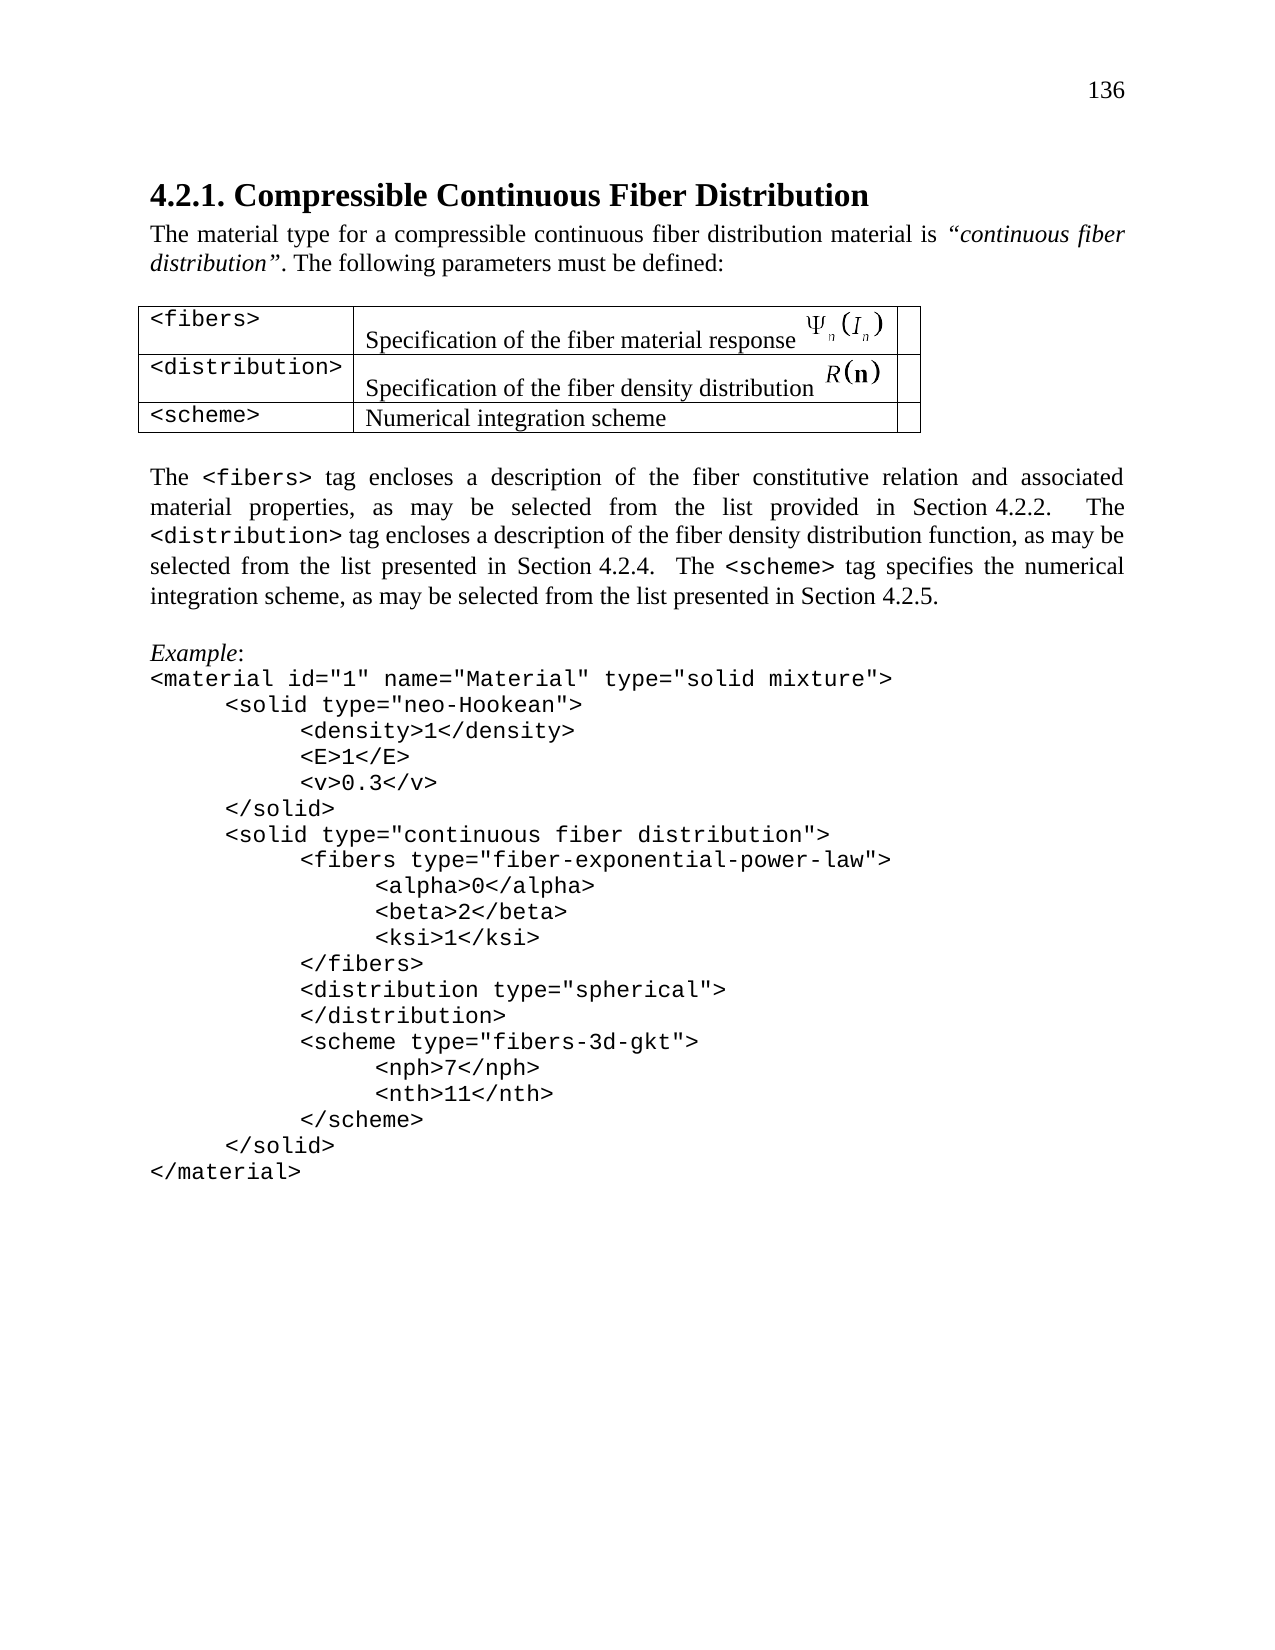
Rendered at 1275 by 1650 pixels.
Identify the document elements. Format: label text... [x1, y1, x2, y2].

text <nth>11</nth> [150, 1082, 1125, 1108]
text <distribution type="spherical"> [150, 978, 1125, 1004]
text <material id="1" name="Material" type="solid mixture"> [150, 667, 1125, 693]
text </solid> [150, 1134, 1125, 1160]
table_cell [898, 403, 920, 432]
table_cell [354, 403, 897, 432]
text <fibers type="fiber-exponential-power-law"> [150, 849, 1125, 875]
text <alpha>0</alpha> [150, 875, 1125, 901]
text </fibers> [150, 953, 1125, 978]
text <ksi>1</ksi> [150, 927, 1125, 953]
subtitle Compressible Continuous Fiber Distribution [150, 175, 1125, 213]
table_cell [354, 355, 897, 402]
text <scheme type="fibers-3d-gkt"> [150, 1030, 1125, 1056]
text <solid type="continuous fiber distribution"> [150, 823, 1125, 849]
text <solid type="neo-Hookean"> [150, 693, 1125, 719]
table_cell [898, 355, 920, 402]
text <v>0.3</v> [150, 771, 1125, 797]
text <beta>2</beta> [150, 901, 1125, 927]
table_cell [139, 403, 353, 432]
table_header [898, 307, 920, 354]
text <nph>7</nph> [150, 1056, 1125, 1082]
text </solid> [150, 797, 1125, 823]
text <density>1</density> [150, 719, 1125, 745]
text The material type for a compressible continuous fiber distribution material is “continuous fiber distribution”. The following parameters must be defined: [150, 219, 1125, 277]
text Example: [150, 638, 1125, 667]
text <E>1</E> [150, 745, 1125, 771]
text </scheme> [150, 1108, 1125, 1134]
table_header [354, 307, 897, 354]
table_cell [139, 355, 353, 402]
text </material> [150, 1160, 1125, 1186]
text </distribution> [150, 1004, 1125, 1030]
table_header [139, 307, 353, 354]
text The <fibers> tag encloses a description of the fiber constitutive relation and associated material properties, as may be selected from the list provided in Section 4.2.2. The <distribution> tag encloses a description of the fiber density distribution function, as may be selected from the list presented in Section 4.2.4. The <scheme> tag specifies the numerical integration scheme, as may be selected from the list presented in Section 4.2.5. [150, 462, 1125, 610]
